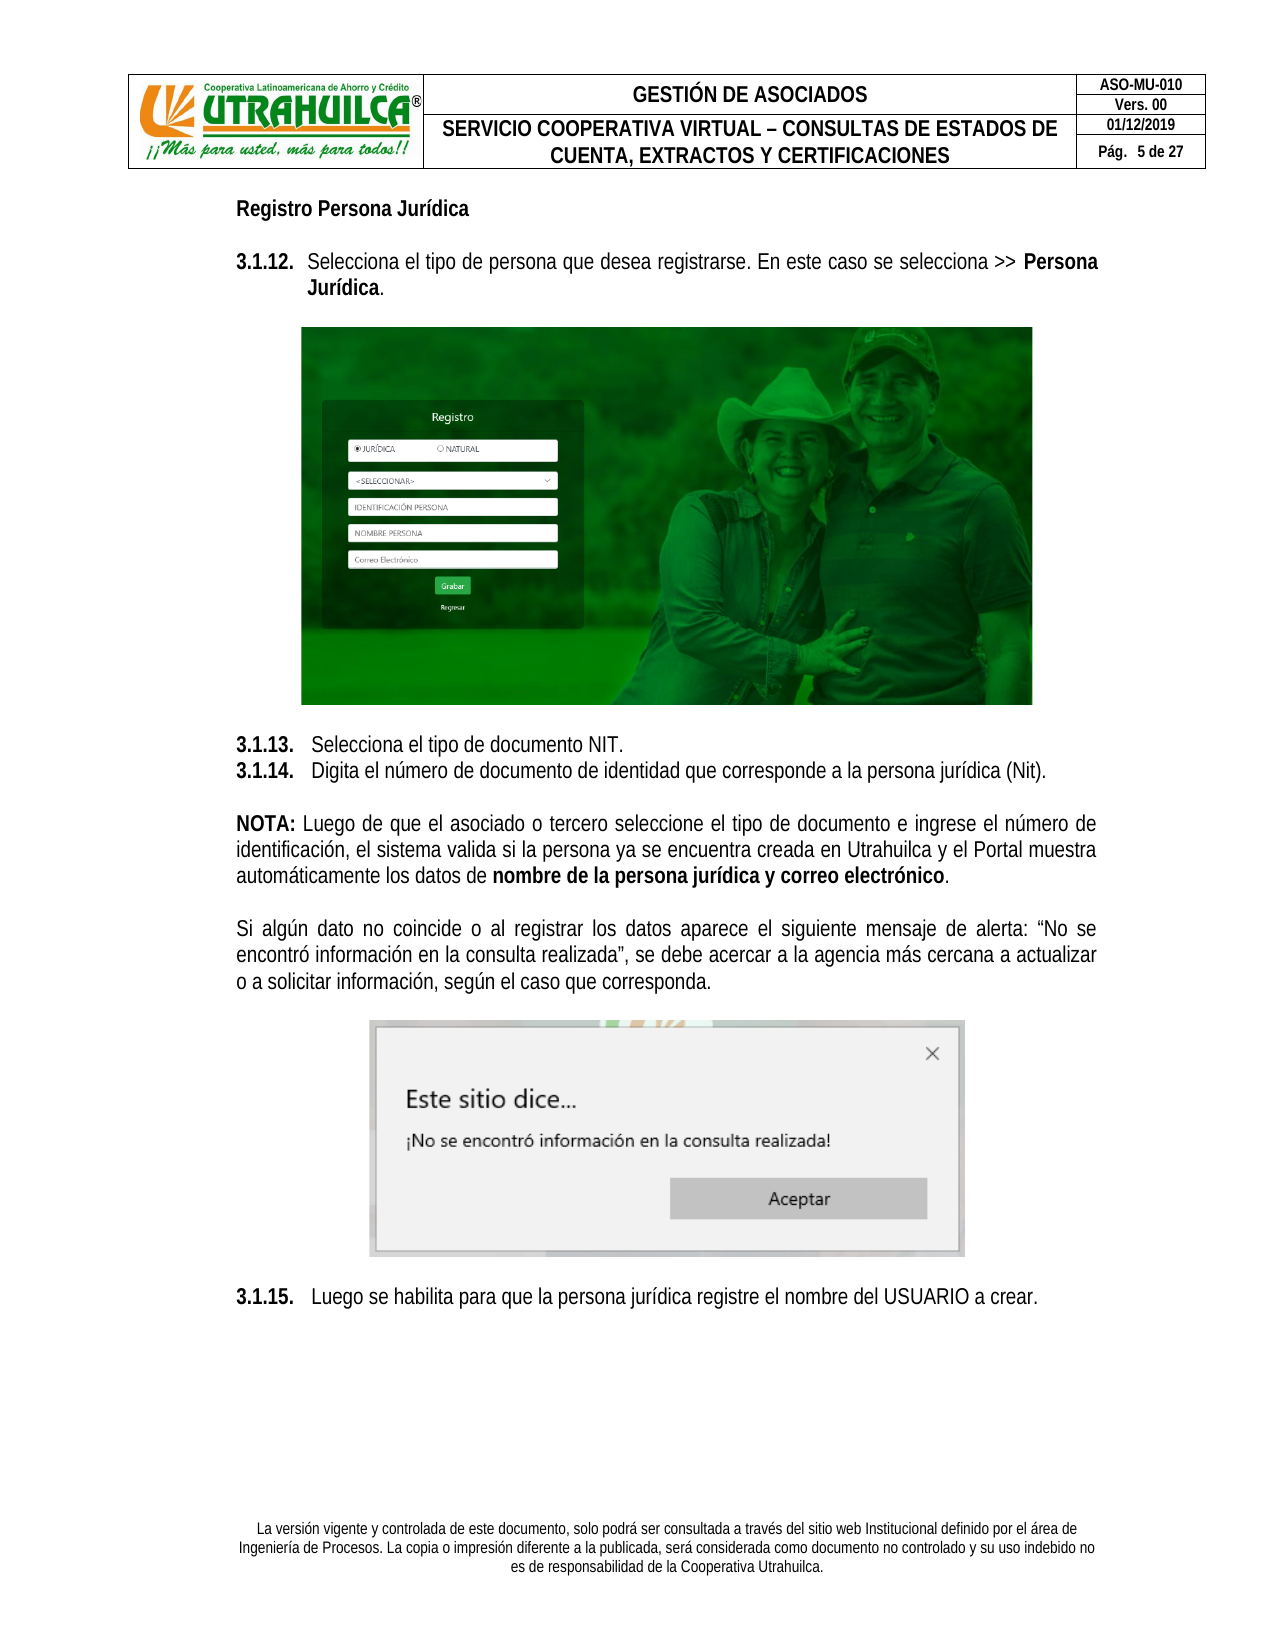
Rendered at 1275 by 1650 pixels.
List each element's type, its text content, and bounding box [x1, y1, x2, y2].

list Luego se habilita para que la persona jurídica registre el nombre del USUARIO a crear. [236, 1283, 1098, 1309]
text Si algún dato no coincide o al registrar los datos aparece el siguiente mensaje de alerta: “No se encontró información en la consulta realizada”, se debe acercar a la agencia más cercana a actualizar o a solicitar información, según el caso que corresponda. [236, 915, 1098, 994]
text NOTA: Luego de que el asociado o tercero seleccione el tipo de documento e ingrese el número de identificación, el sistema valida si la persona ya se encuentra creada en Utrahuilca y el Portal muestra automáticamente los datos de nombre de la persona jurídica y correo electrónico. [236, 810, 1098, 889]
picture [301, 327, 1033, 705]
list Selecciona el tipo de persona que desea registrarse. En este caso se selecciona >> Persona Jurídica. [236, 248, 1098, 301]
picture [139, 83, 422, 160]
picture [369, 1020, 965, 1257]
list Selecciona el tipo de documento NIT. [236, 731, 1098, 757]
text Registro Persona Jurídica [236, 195, 1098, 222]
list Digita el número de documento de identidad que corresponde a la persona jurídica (Nit). [236, 757, 1098, 783]
